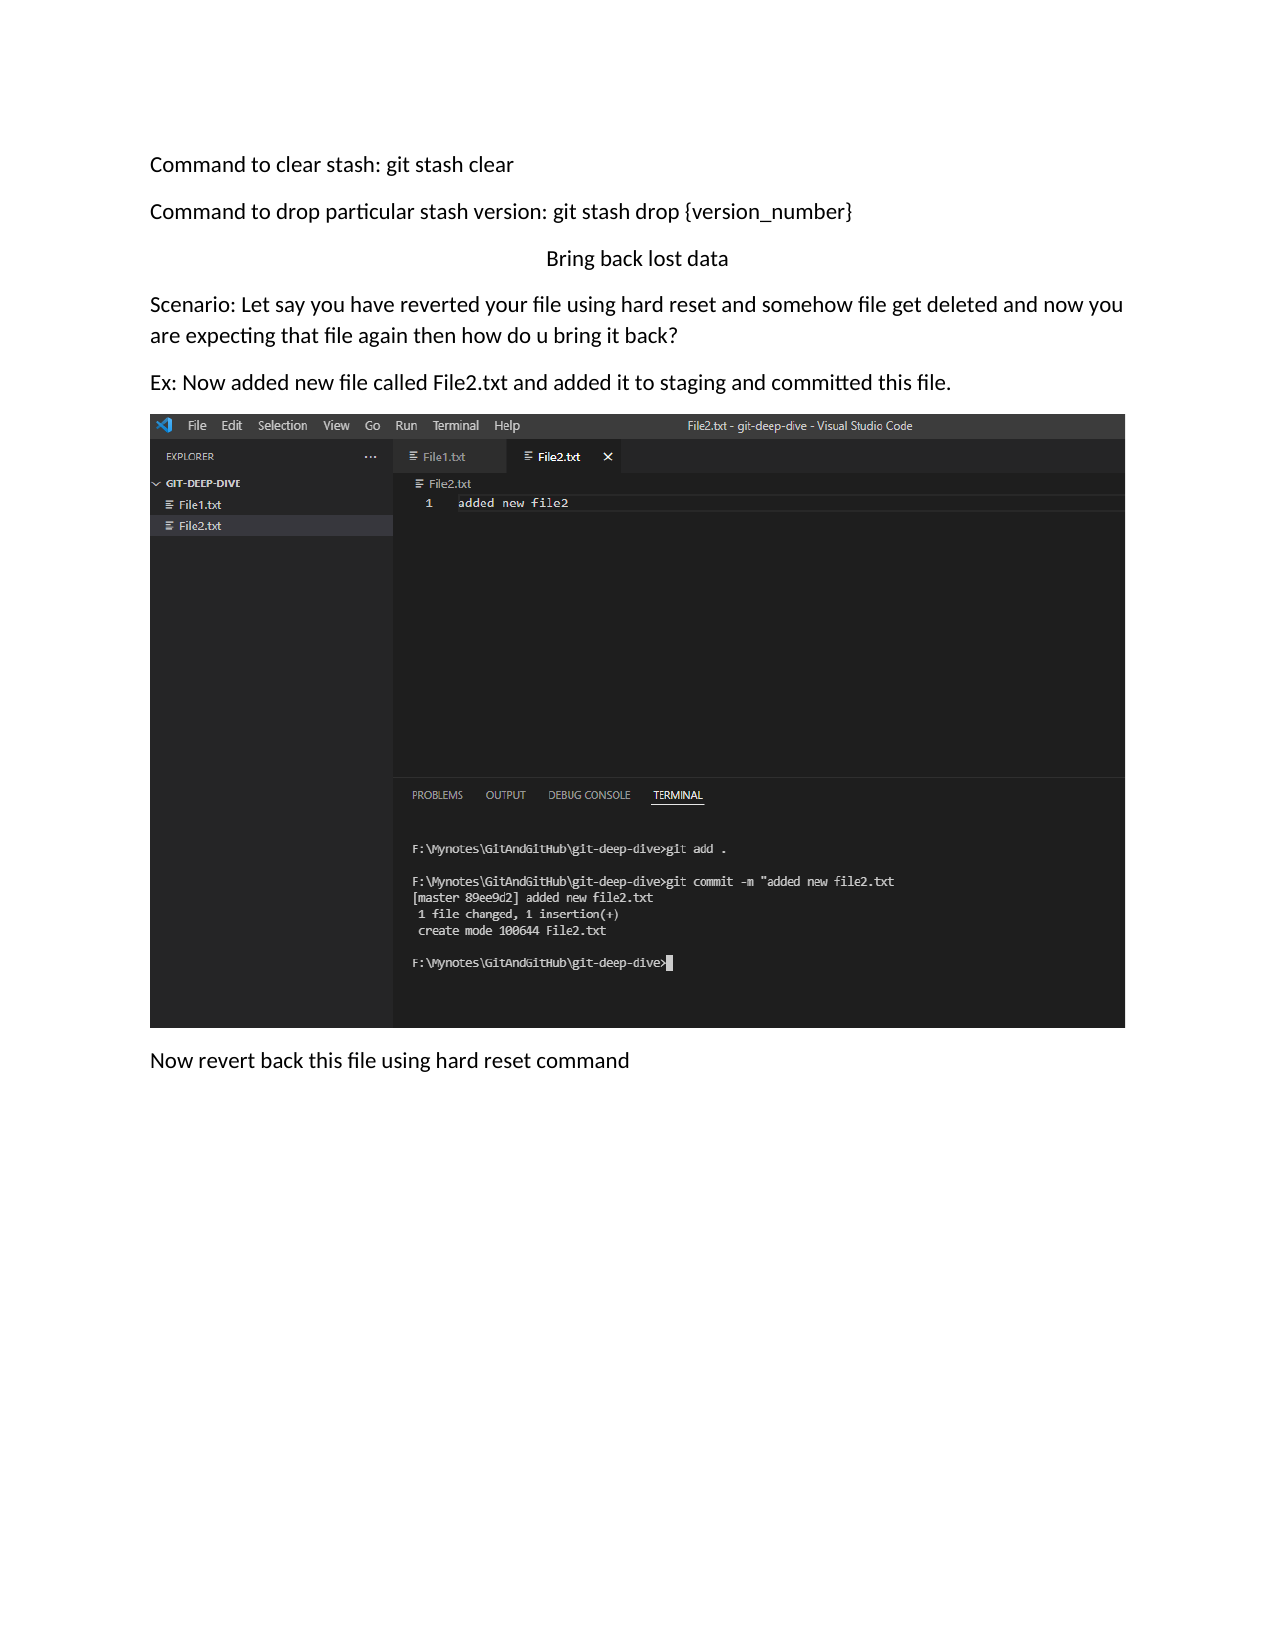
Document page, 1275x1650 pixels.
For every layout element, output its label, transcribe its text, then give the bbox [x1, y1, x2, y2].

text Command to drop particular stash version: git stash drop {version_number} [150, 197, 1125, 225]
text Bring back lost data [150, 244, 1125, 272]
picture [150, 414, 1125, 1028]
text Ex: Now added new file called File2.txt and added it to staging and committed this file. [150, 368, 1125, 396]
text Now revert back this file using hard reset command [150, 1046, 1125, 1074]
text Command to clear stash: git stash clear [150, 150, 1125, 178]
text Scenario: Let say you have reverted your file using hard reset and somehow file get deleted and now you are expecting that file again then how do u bring it back? [150, 291, 1125, 349]
